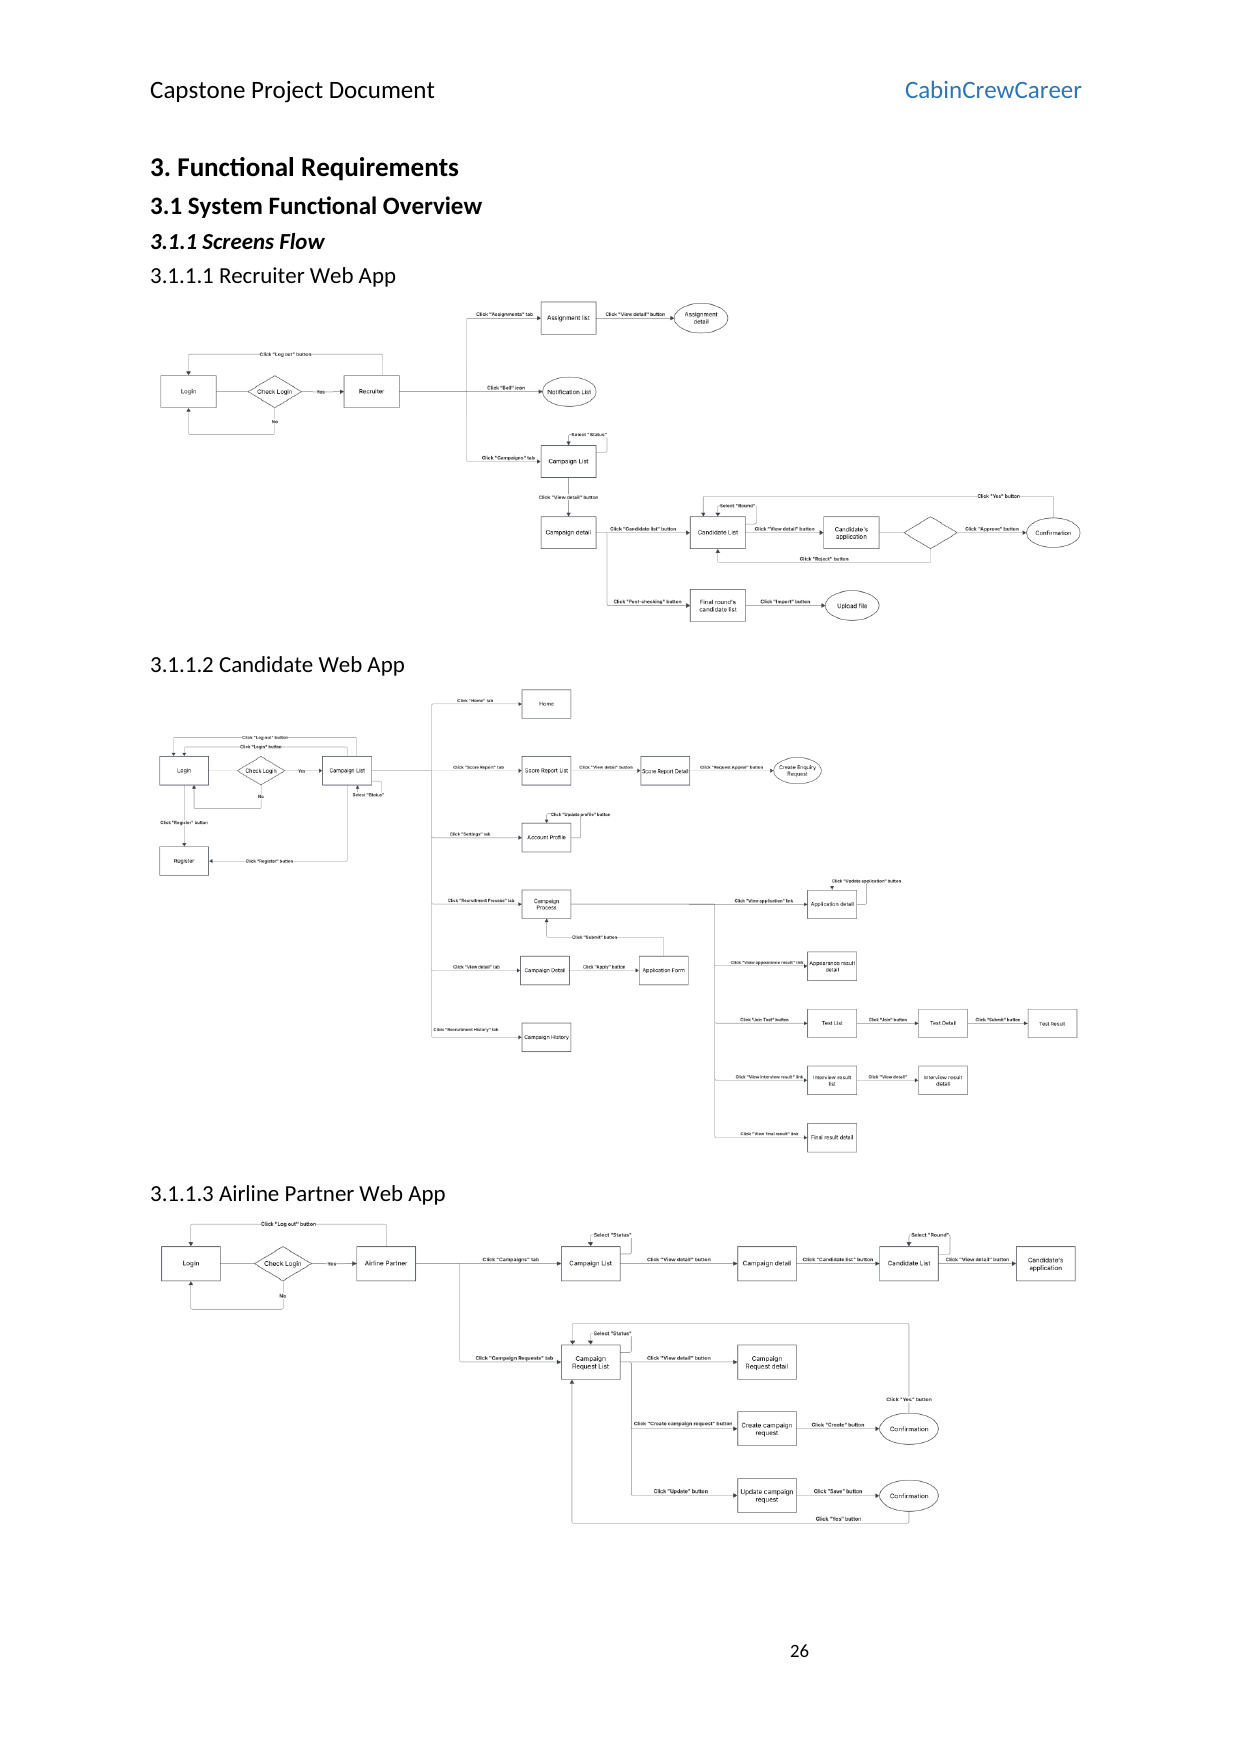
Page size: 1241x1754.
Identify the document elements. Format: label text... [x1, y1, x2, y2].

subtitle 3.1.1.1 Recruiter Web App [150, 261, 1090, 289]
subtitle 3.1.1 Screens Flow [150, 227, 1090, 255]
subtitle 3. Functional Requirements [150, 150, 1090, 183]
subtitle 3.1 System Functional Overview [150, 190, 1090, 220]
picture [150, 680, 1086, 1161]
subtitle 3.1.1.3 Airline Partner Web App [150, 1179, 1090, 1207]
subtitle 3.1.1.2 Candidate Web App [150, 651, 1090, 678]
picture [150, 1209, 1086, 1534]
picture [150, 291, 1090, 632]
